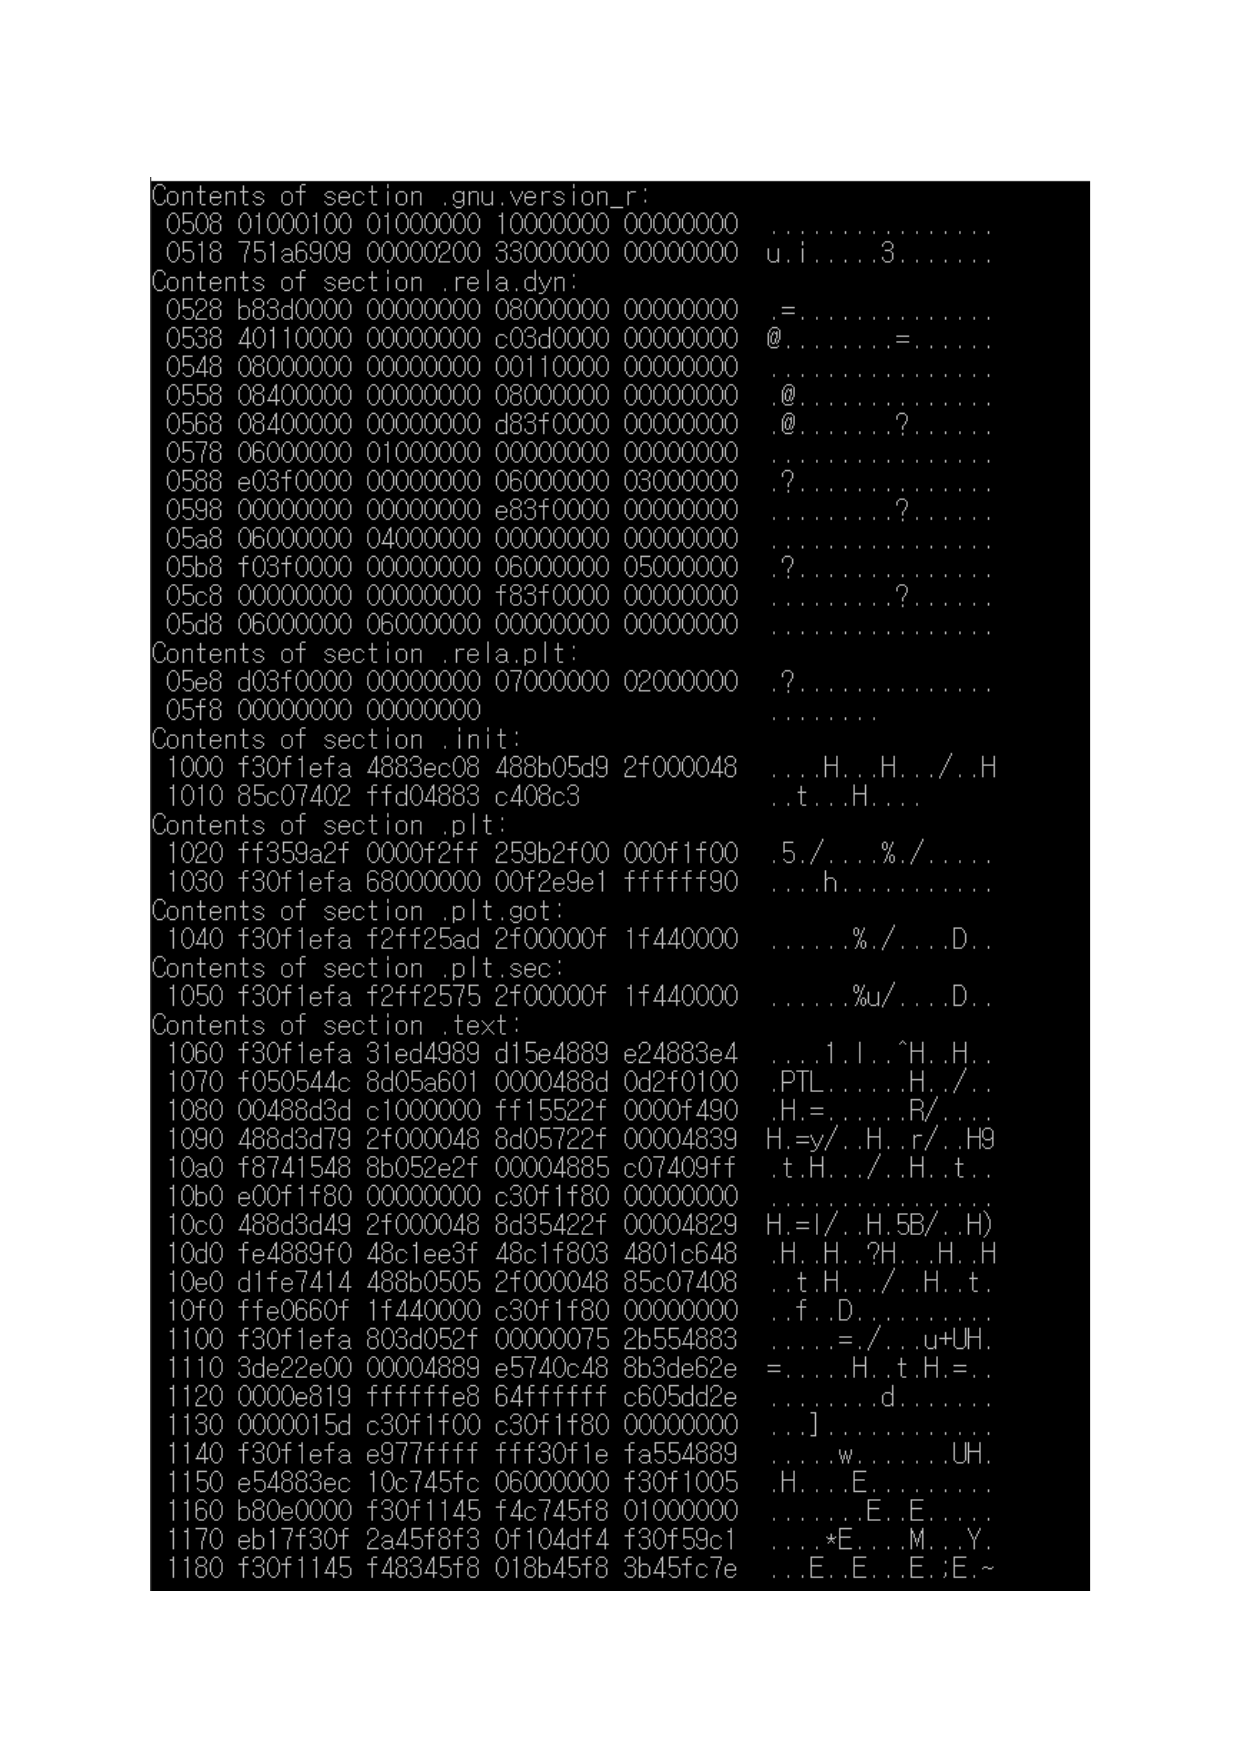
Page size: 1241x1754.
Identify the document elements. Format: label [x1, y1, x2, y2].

picture [150, 177, 1091, 1591]
